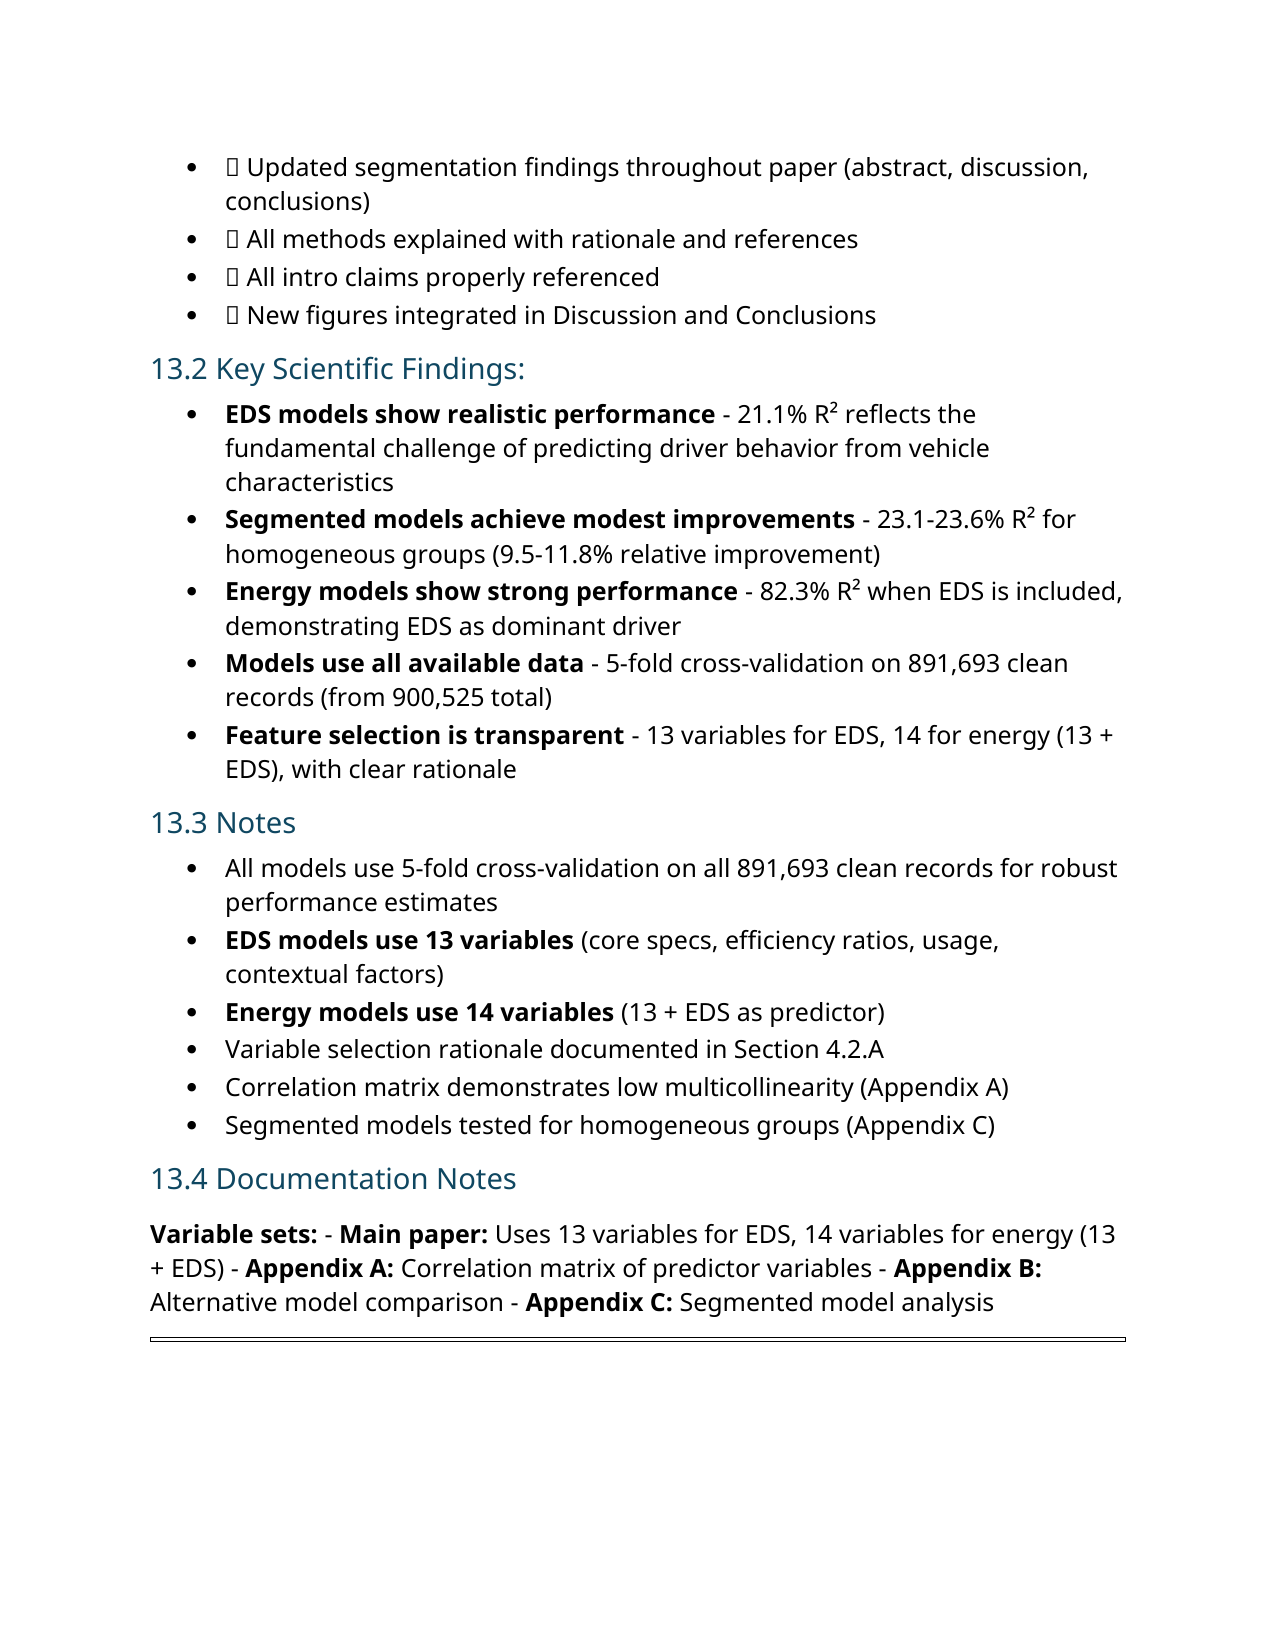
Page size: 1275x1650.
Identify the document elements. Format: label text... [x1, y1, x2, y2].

list ✅ New figures integrated in Discussion and Conclusions [187, 297, 1125, 332]
list Feature selection is transparent - 13 variables for EDS, 14 for energy (13 + EDS), with clear rationale [187, 718, 1125, 786]
list All models use 5-fold cross-validation on all 891,693 clean records for robust performance estimates [187, 851, 1125, 919]
list Correlation matrix demonstrates low multicollinearity (Appendix A) [187, 1070, 1125, 1104]
list Variable selection rationale documented in Section 4.2.A [187, 1032, 1125, 1066]
list Energy models use 14 variables (13 + EDS as predictor) [187, 994, 1125, 1028]
subtitle 13.3 Notes [150, 803, 1125, 842]
list ✅ All methods explained with rationale and references [187, 222, 1125, 256]
subtitle 13.4 Documentation Notes [150, 1158, 1125, 1198]
list Segmented models achieve modest improvements - 23.1-23.6% R² for homogeneous groups (9.5-11.8% relative improvement) [187, 502, 1125, 570]
list EDS models use 13 variables (core specs, efficiency ratios, usage, contextual factors) [187, 922, 1125, 991]
list ✅ Updated segmentation findings throughout paper (abstract, discussion, conclusions) [187, 150, 1125, 218]
list Segmented models tested for homogeneous groups (Appendix C) [187, 1108, 1125, 1142]
text Variable sets: - Main paper: Uses 13 variables for EDS, 14 variables for energy (13 + EDS) - Appendix A: Correlation matrix of predictor variables - Appendix B: Alternative model comparison - Appendix C: Segmented model analysis [150, 1217, 1125, 1319]
list Models use all available data - 5-fold cross-validation on 891,693 clean records (from 900,525 total) [187, 646, 1125, 714]
subtitle 13.2 Key Scientific Findings: [150, 348, 1125, 388]
list ✅ All intro claims properly referenced [187, 260, 1125, 294]
list Energy models show strong performance - 82.3% R² when EDS is included, demonstrating EDS as dominant driver [187, 574, 1125, 642]
list EDS models show realistic performance - 21.1% R² reflects the fundamental challenge of predicting driver behavior from vehicle characteristics [187, 396, 1125, 498]
